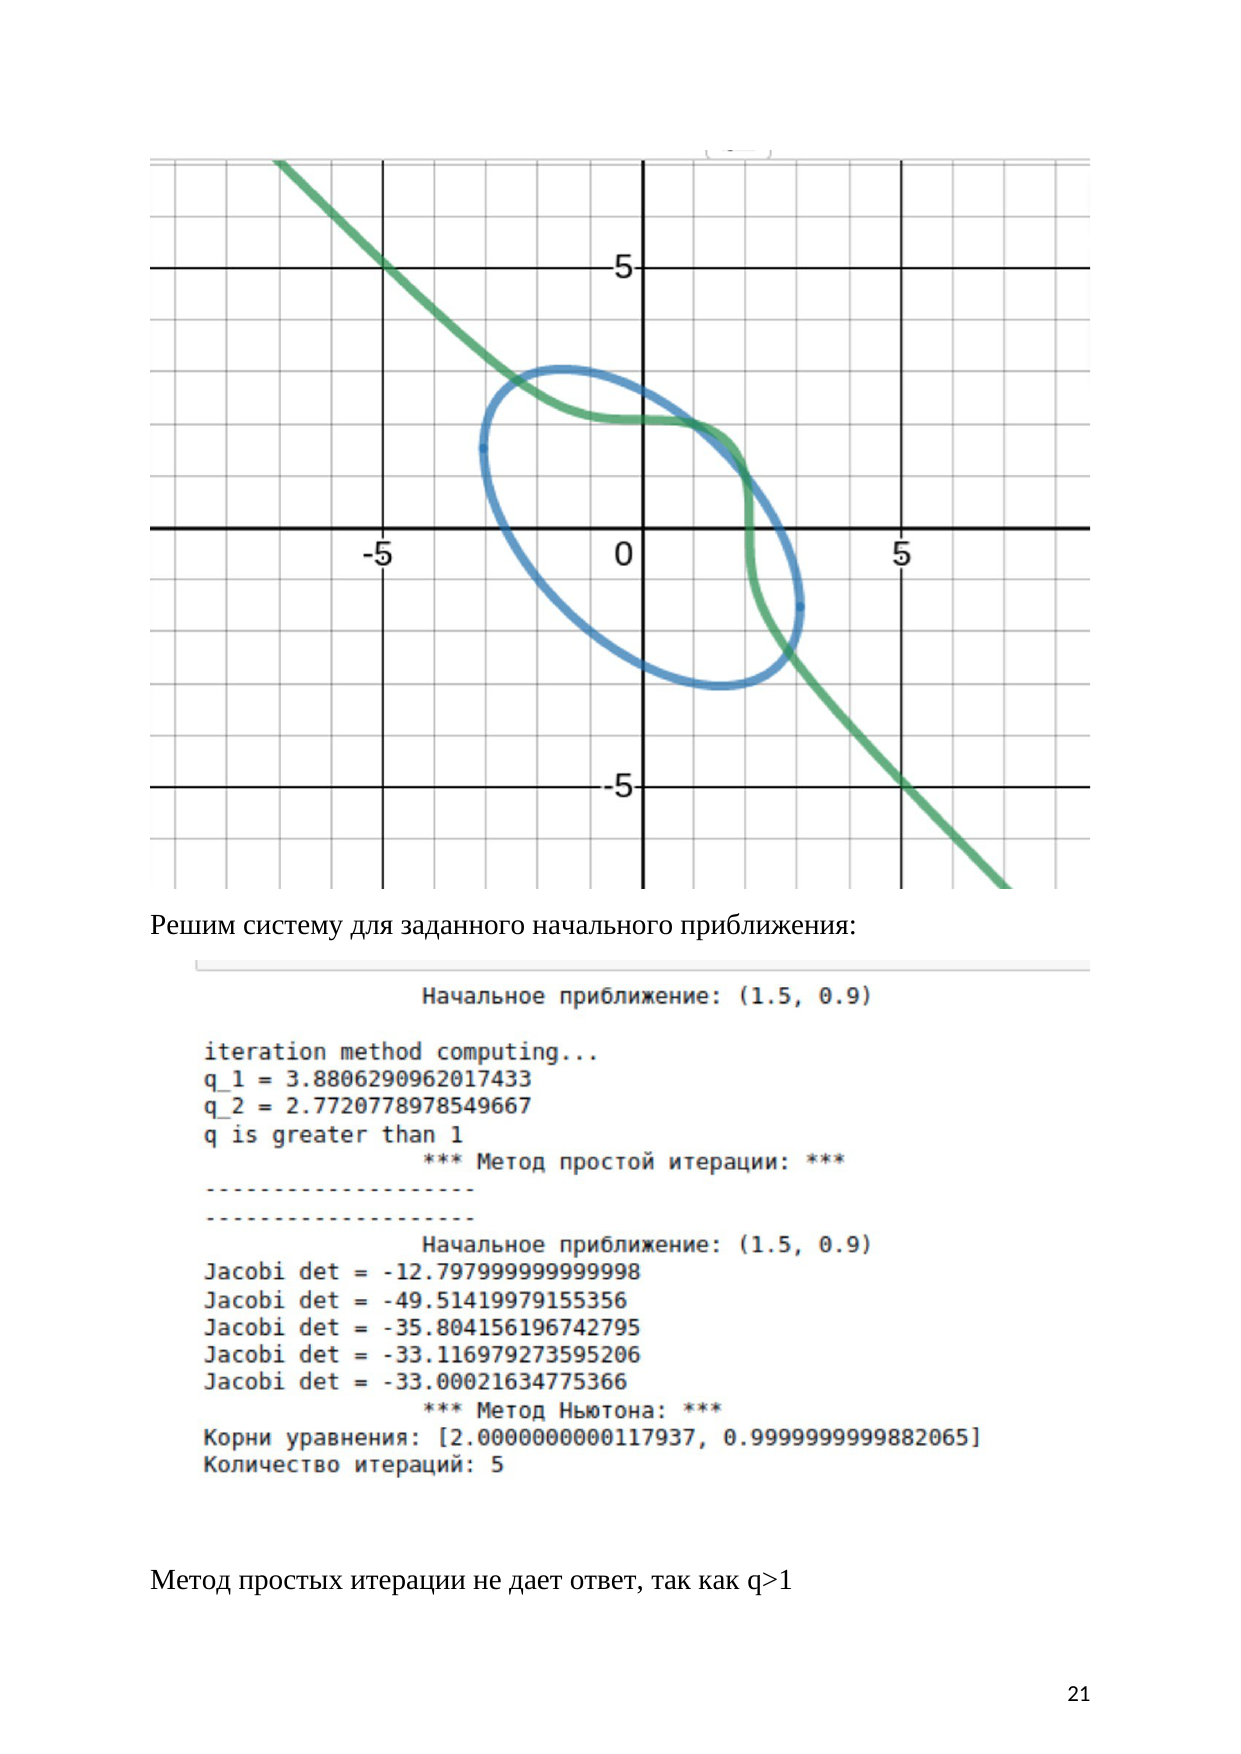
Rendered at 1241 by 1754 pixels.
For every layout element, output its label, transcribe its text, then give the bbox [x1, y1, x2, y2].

text Метод простых итерации не дает ответ, так как q>1 [150, 1562, 1090, 1596]
picture [150, 150, 1091, 889]
text Решим систему для заданного начального приближения: [150, 907, 1090, 941]
picture [150, 960, 1091, 1544]
